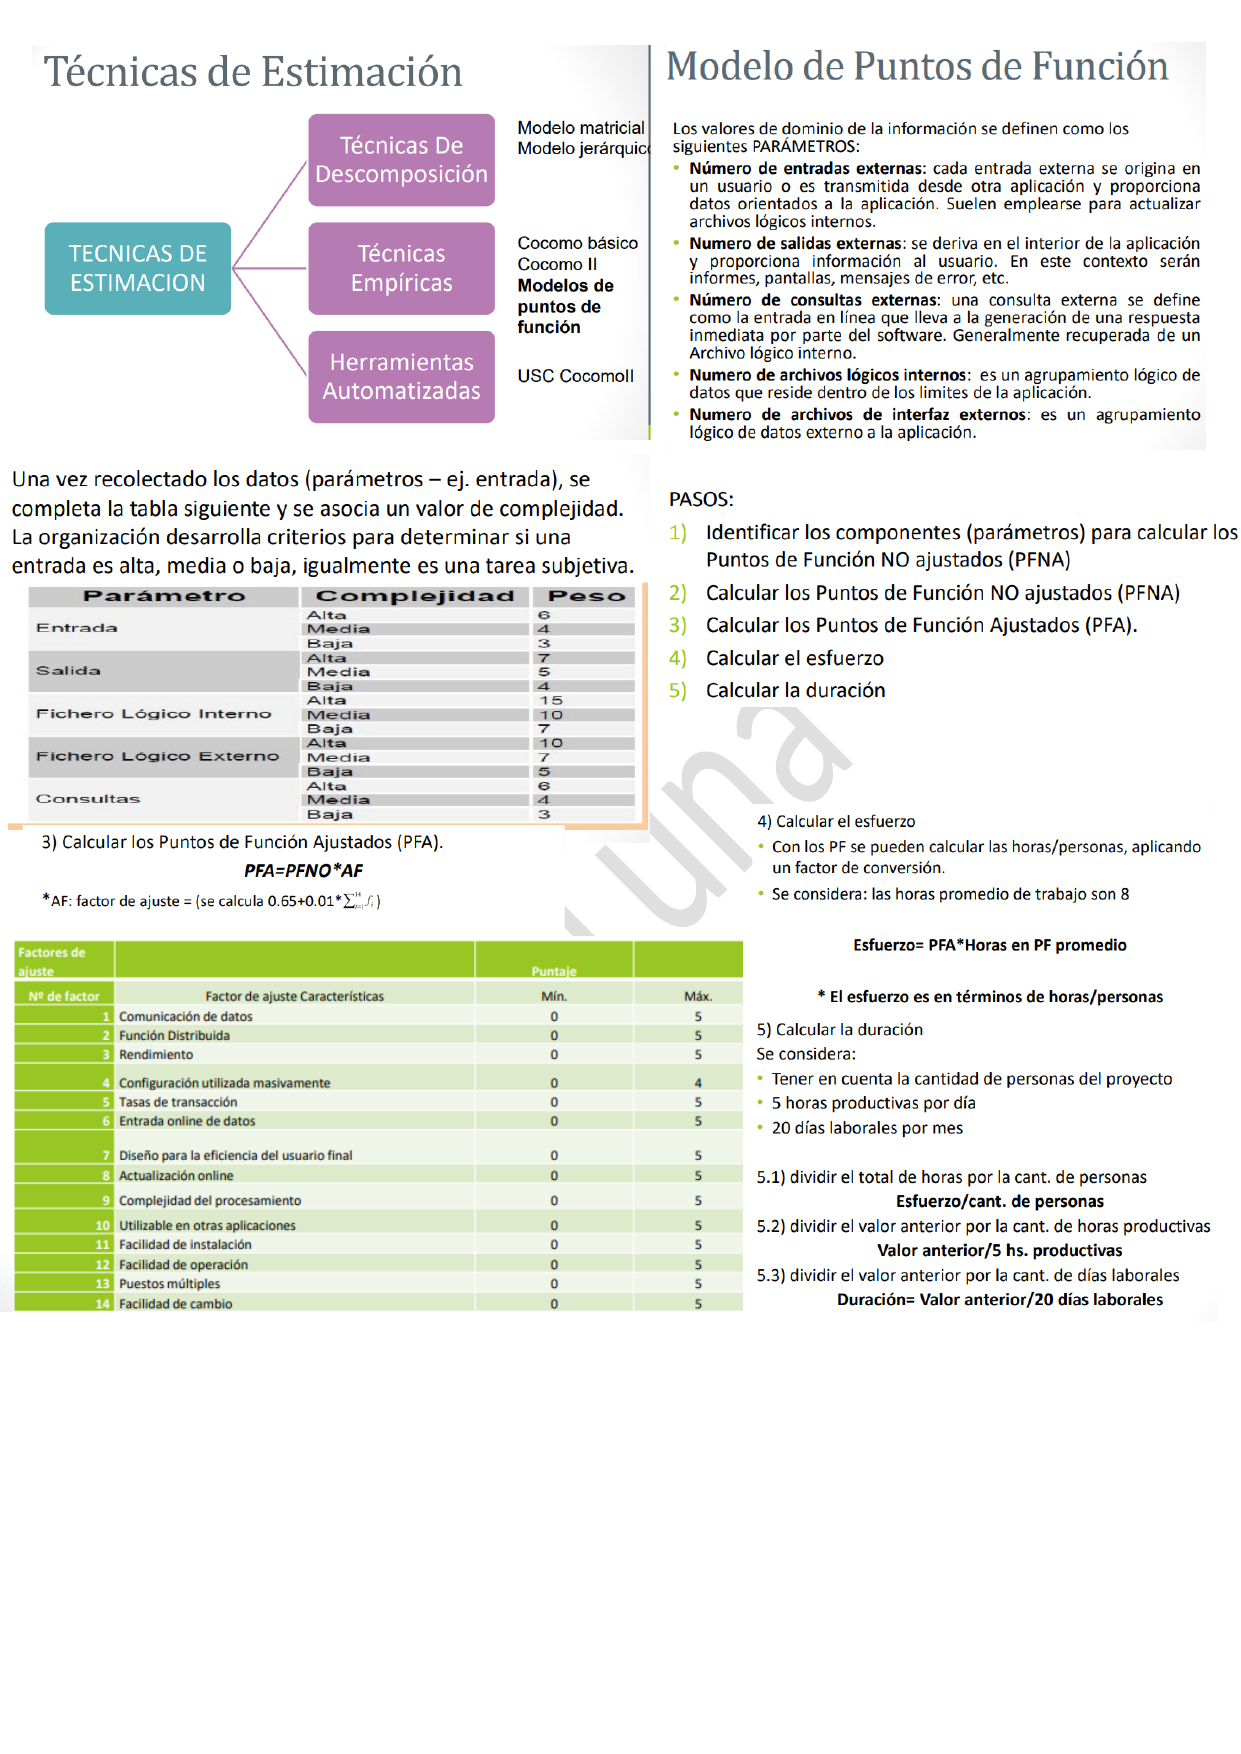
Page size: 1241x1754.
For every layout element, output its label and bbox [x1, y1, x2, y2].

picture [756, 1013, 1218, 1322]
picture [7, 453, 650, 929]
picture [31, 45, 651, 440]
picture [659, 489, 1241, 707]
picture [752, 804, 1217, 1008]
picture [663, 42, 1207, 450]
picture [0, 936, 743, 1312]
